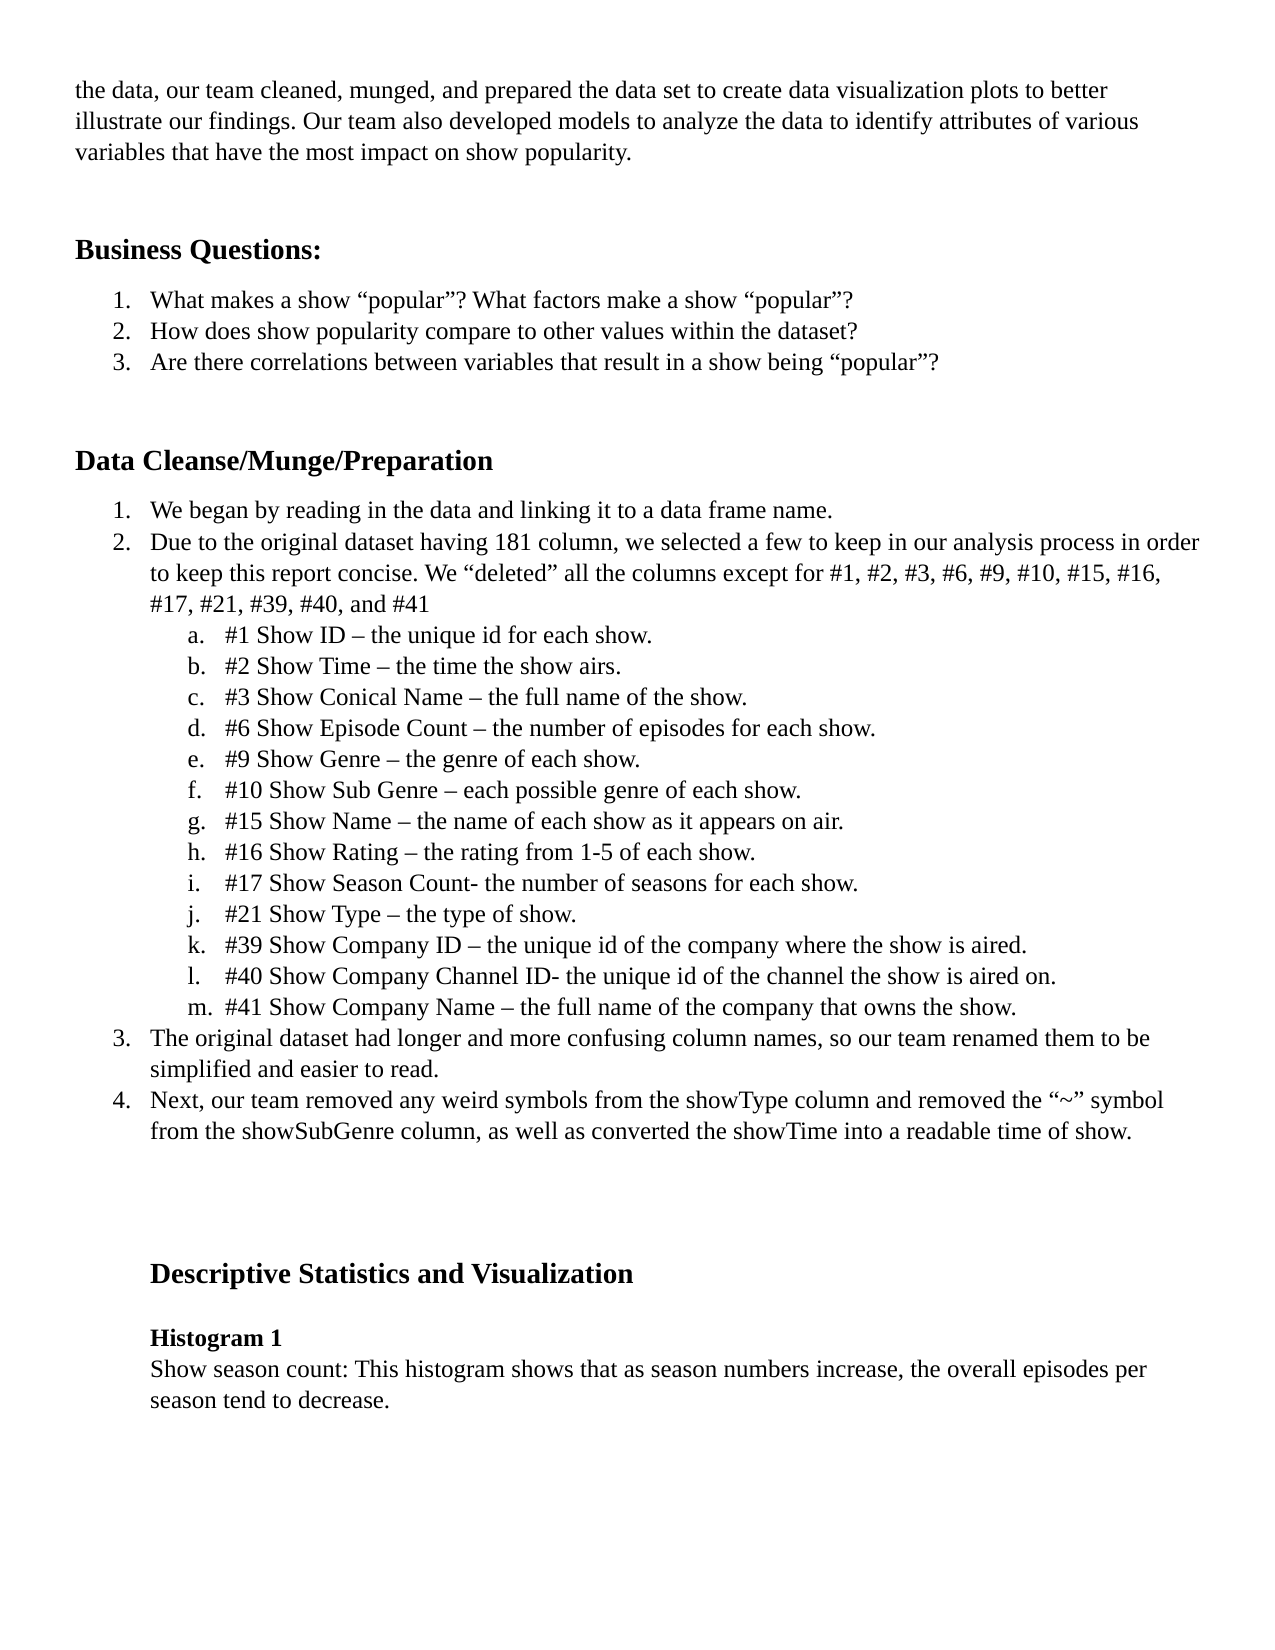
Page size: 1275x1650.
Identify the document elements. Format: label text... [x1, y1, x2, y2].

list How does show popularity compare to other values within the dataset? [112, 316, 1200, 345]
list The original dataset had longer and more confusing column names, so our team renamed them to be simplified and easier to read. [112, 1023, 1200, 1083]
list #40 Show Company Channel ID- the unique id of the channel the show is aired on. [187, 961, 1200, 990]
list #3 Show Conical Name – the full name of the show. [187, 682, 1200, 711]
list #10 Show Sub Genre – each possible genre of each show. [187, 775, 1200, 804]
list #41 Show Company Name – the full name of the company that owns the show. [187, 992, 1200, 1021]
list Due to the original dataset having 181 column, we selected a few to keep in our analysis process in order to keep this report concise. We “deleted” all the columns except for #1, #2, #3, #6, #9, #10, #15, #16, #17, #21, #39, #40, and #41 [112, 527, 1200, 617]
list Descriptive Statistics and Visualization [150, 1256, 1200, 1289]
list #17 Show Season Count- the number of seasons for each show. [187, 868, 1200, 897]
list #21 Show Type – the type of show. [187, 899, 1200, 928]
list Histogram 1 [150, 1323, 1200, 1352]
list #1 Show ID – the unique id for each show. [187, 620, 1200, 648]
list #39 Show Company ID – the unique id of the company where the show is aired. [187, 930, 1200, 959]
list Next, our team removed any weird symbols from the showType column and removed the “~” symbol from the showSubGenre column, as well as converted the showTime into a readable time of show. [112, 1085, 1200, 1145]
list #15 Show Name – the name of each show as it appears on air. [187, 806, 1200, 835]
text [75, 75, 1200, 166]
list We began by reading in the data and linking it to a data frame name. [112, 496, 1200, 524]
text Business Questions: [75, 232, 1200, 266]
list #2 Show Time – the time the show airs. [187, 651, 1200, 679]
list Are there correlations between variables that result in a show being “popular”? [112, 347, 1200, 376]
text Data Cleanse/Munge/Preparation [75, 443, 1200, 476]
list #9 Show Genre – the genre of each show. [187, 744, 1200, 773]
list #6 Show Episode Count – the number of episodes for each show. [187, 713, 1200, 742]
list #16 Show Rating – the rating from 1-5 of each show. [187, 837, 1200, 866]
list What makes a show “popular”? What factors make a show “popular”? [112, 285, 1200, 314]
list Show season count: This histogram shows that as season numbers increase, the overall episodes per season tend to decrease. [150, 1354, 1200, 1414]
